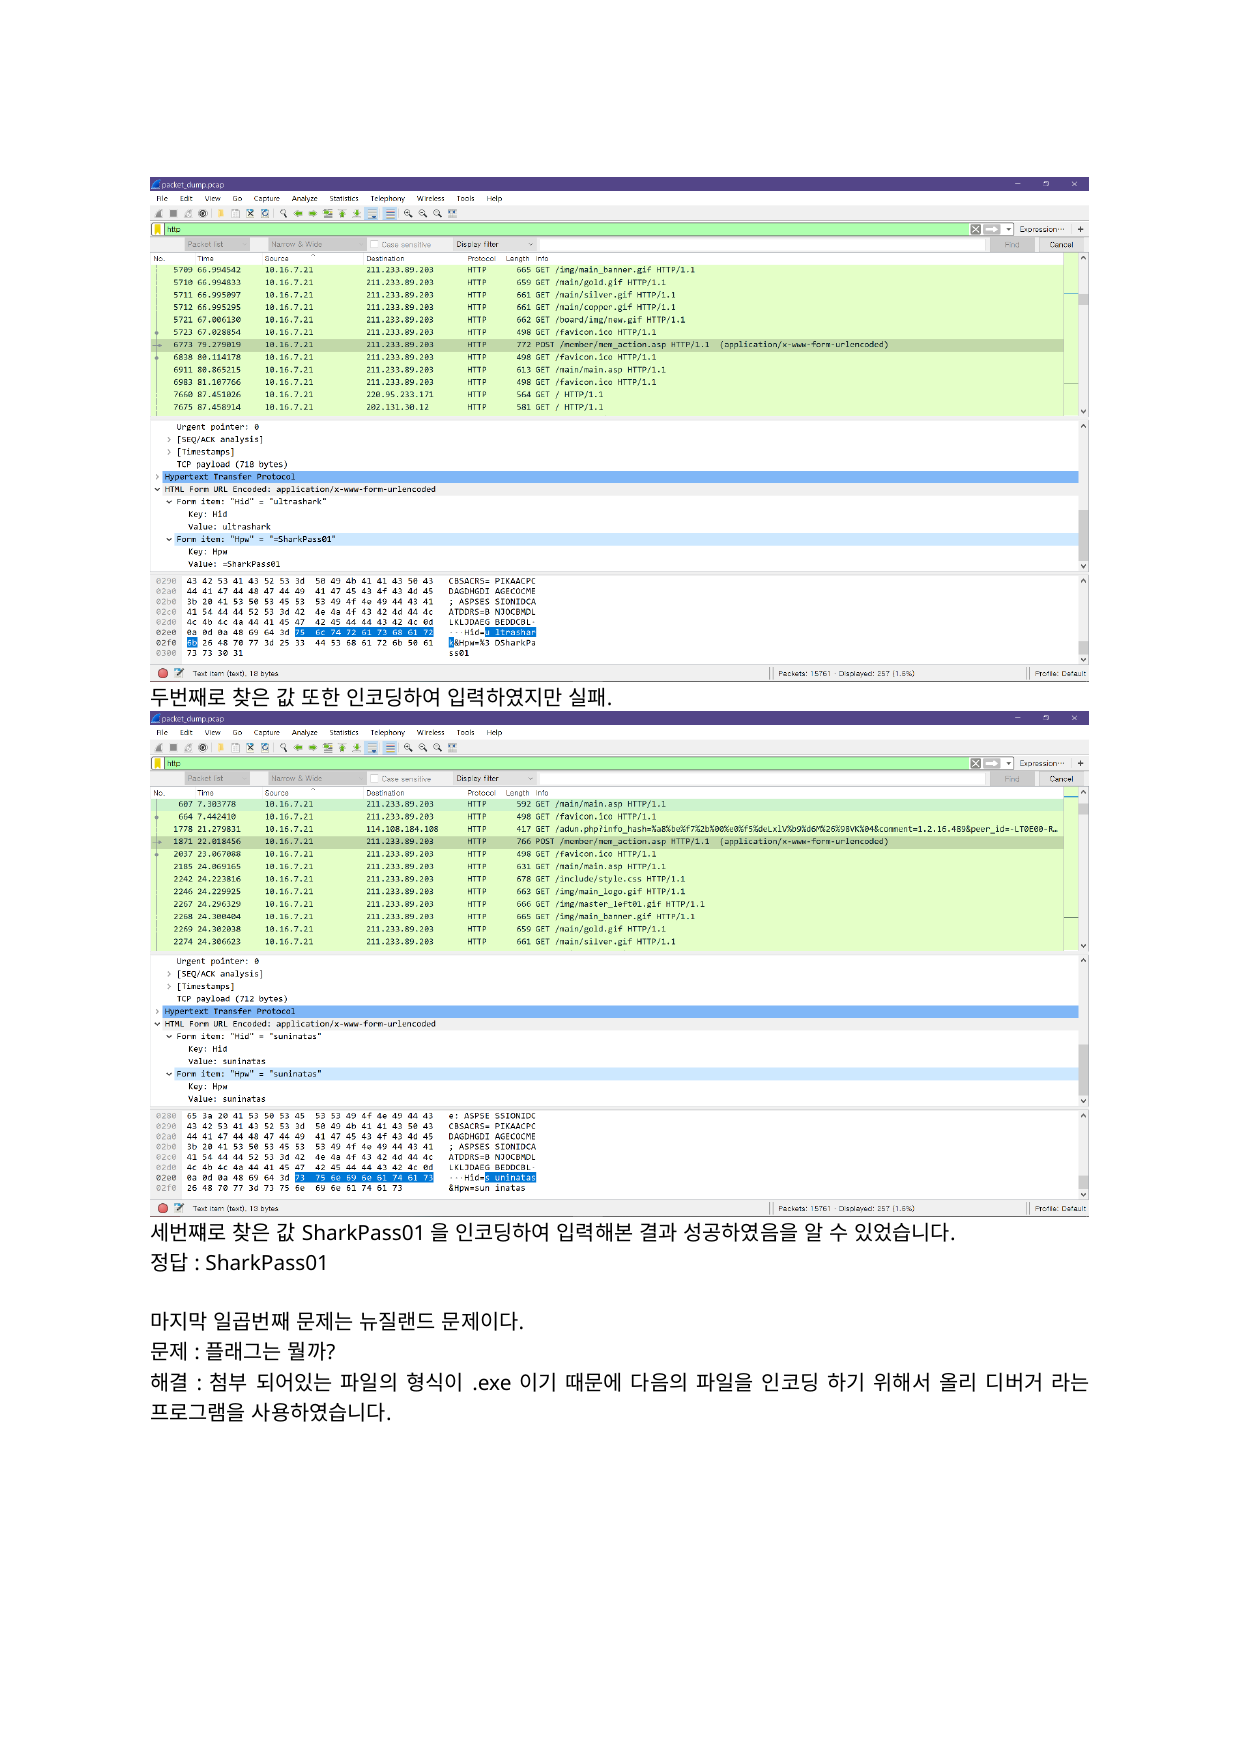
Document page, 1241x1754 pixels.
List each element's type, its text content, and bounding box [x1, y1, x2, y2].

text 세번쨰로 찾은 값 SharkPass01을 인코딩하여 입력해본 결과 성공하였음을 알 수 있었습니다. [150, 1216, 1090, 1247]
text 마지막 일곱번째 문제는 뉴질랜드 문제이다. [150, 1305, 1090, 1336]
text 정답 : SharkPass01 [150, 1247, 1090, 1277]
picture [150, 711, 1089, 1217]
text 문제 : 플래그는 뭘까? [150, 1336, 1090, 1366]
text 해결 : 첨부 되어있는 파일의 형식이 .exe 이기 때문에 다음의 파일을 인코딩 하기 위해서 올리 디버거 라는 프로그램을 사용하였습니다. [150, 1366, 1090, 1427]
picture [150, 177, 1089, 682]
